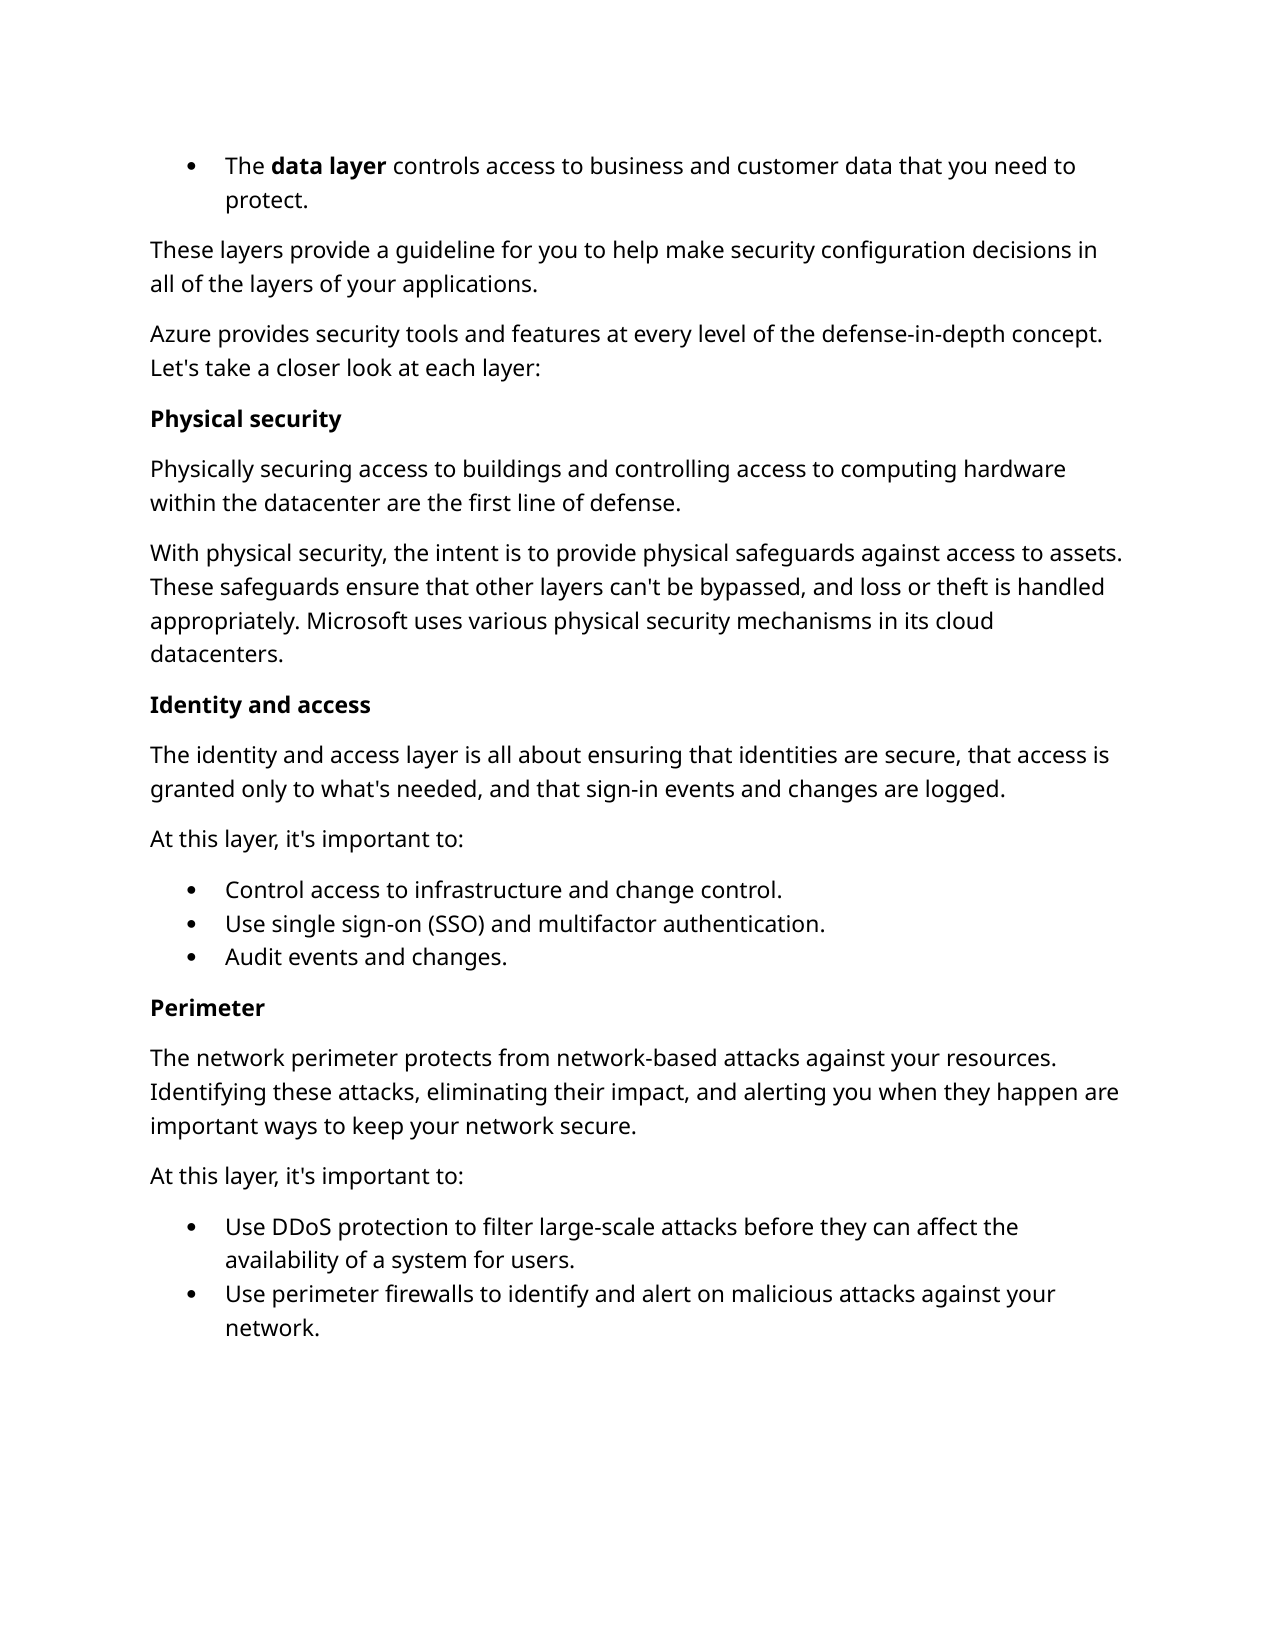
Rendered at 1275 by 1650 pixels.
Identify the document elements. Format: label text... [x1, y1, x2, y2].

text Physically securing access to buildings and controlling access to computing hardware within the datacenter are the first line of defense. [150, 453, 1125, 518]
list Audit events and changes. [187, 941, 1125, 972]
text Perimeter [150, 992, 1125, 1023]
text Physical security [150, 402, 1125, 434]
text The network perimeter protects from network-based attacks against your resources. Identifying these attacks, eliminating their impact, and alerting you when they happen are important ways to keep your network secure. [150, 1042, 1125, 1141]
text Identity and access [150, 689, 1125, 720]
text With physical security, the intent is to provide physical safeguards against access to assets. These safeguards ensure that other layers can't be bypassed, and loss or theft is handled appropriately. Microsoft uses various physical security mechanisms in its cloud datacenters. [150, 537, 1125, 669]
list Use DDoS protection to filter large-scale attacks before they can affect the availability of a system for users. [187, 1210, 1125, 1275]
text These layers provide a guideline for you to help make security configuration decisions in all of the layers of your applications. [150, 234, 1125, 299]
list Use perimeter firewalls to identify and alert on malicious attacks against your network. [187, 1278, 1125, 1343]
list The data layer controls access to business and customer data that you need to protect. [187, 150, 1125, 215]
text The identity and access layer is all about ensuring that identities are secure, that access is granted only to what's needed, and that sign-in events and changes are logged. [150, 739, 1125, 804]
list Use single sign-on (SSO) and multifactor authentication. [187, 907, 1125, 939]
text At this layer, it's important to: [150, 1160, 1125, 1191]
text Azure provides security tools and features at every level of the defense-in-depth concept. Let's take a closer look at each layer: [150, 318, 1125, 383]
text At this layer, it's important to: [150, 823, 1125, 854]
list Control access to infrastructure and change control. [187, 874, 1125, 905]
